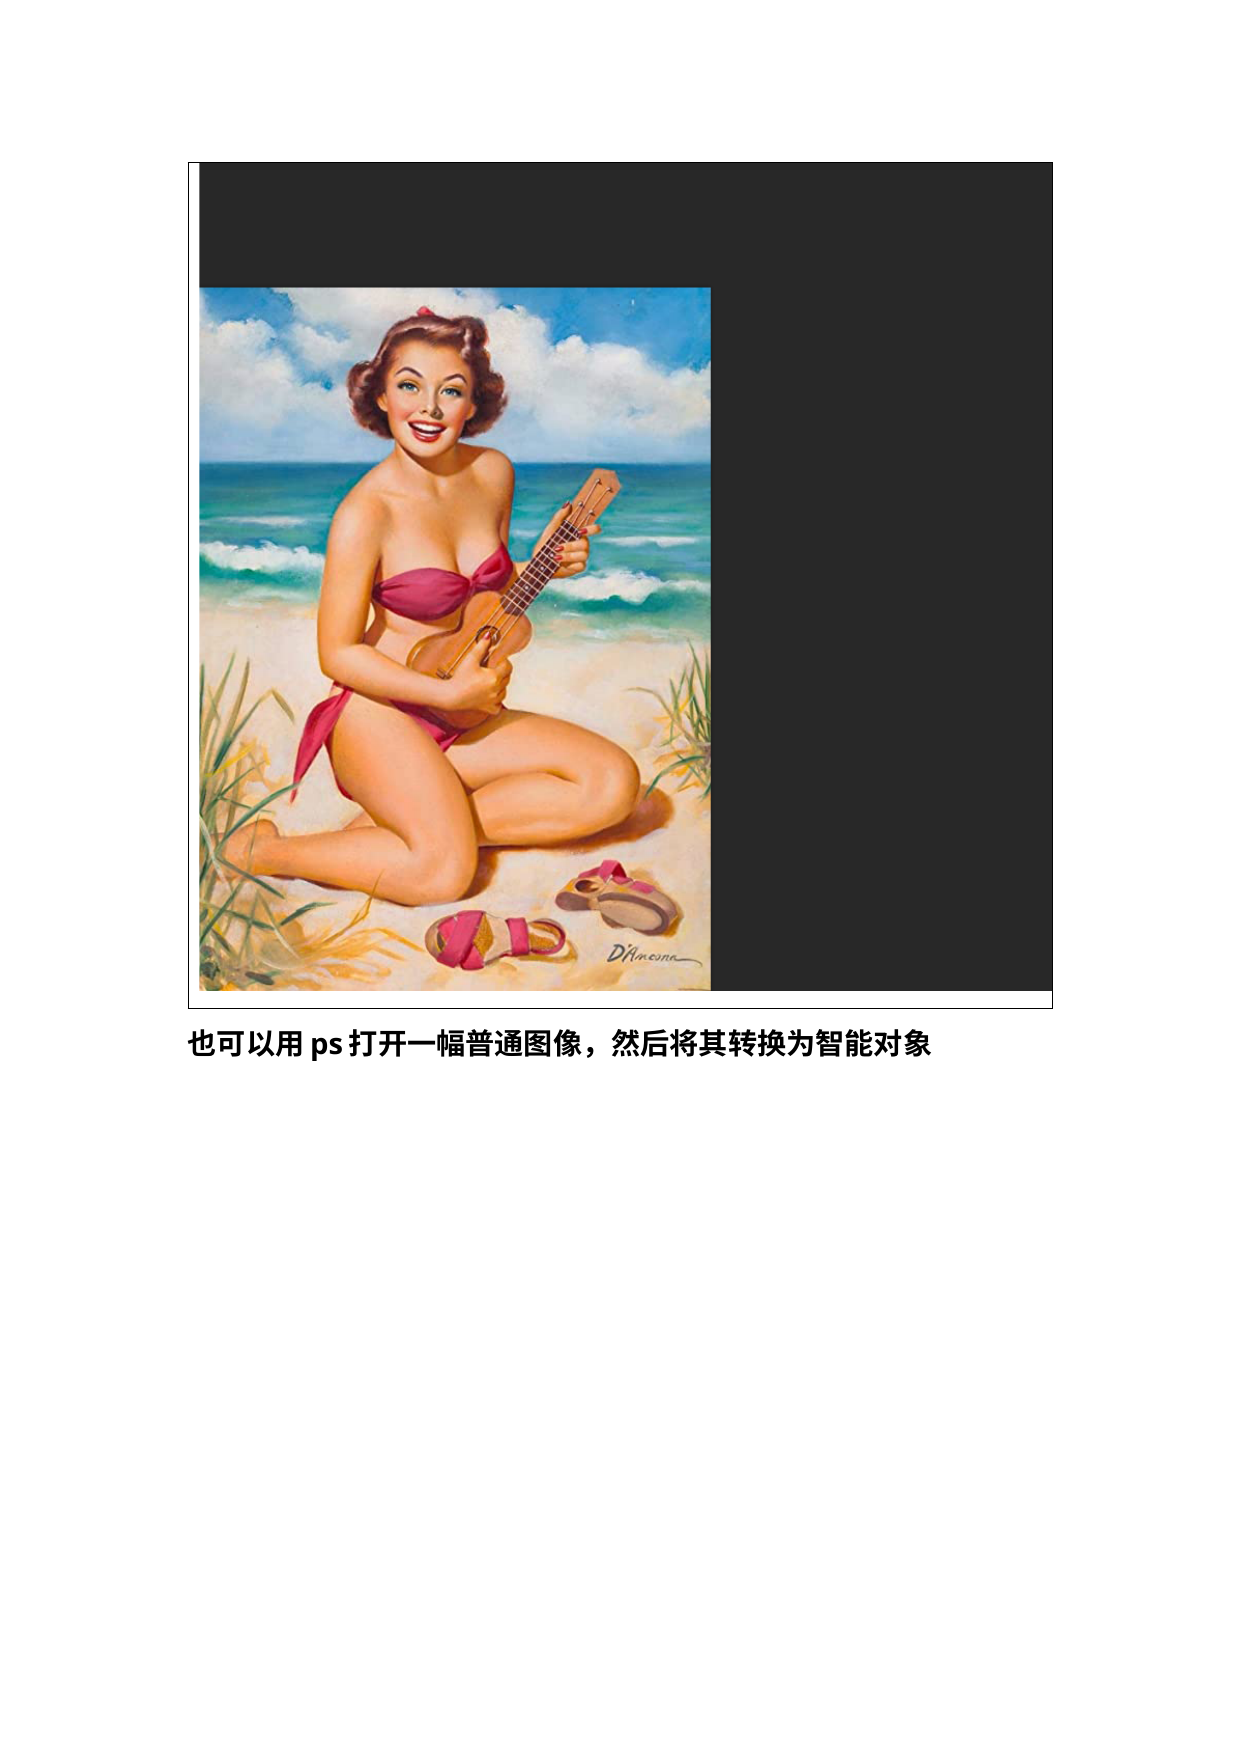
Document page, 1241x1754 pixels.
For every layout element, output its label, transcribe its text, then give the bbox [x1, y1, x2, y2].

picture [199, 163, 1053, 991]
text 也可以用ps打开一幅普通图像，然后将其转换为智能对象 [187, 1009, 1053, 1074]
table_header [189, 163, 1052, 1008]
